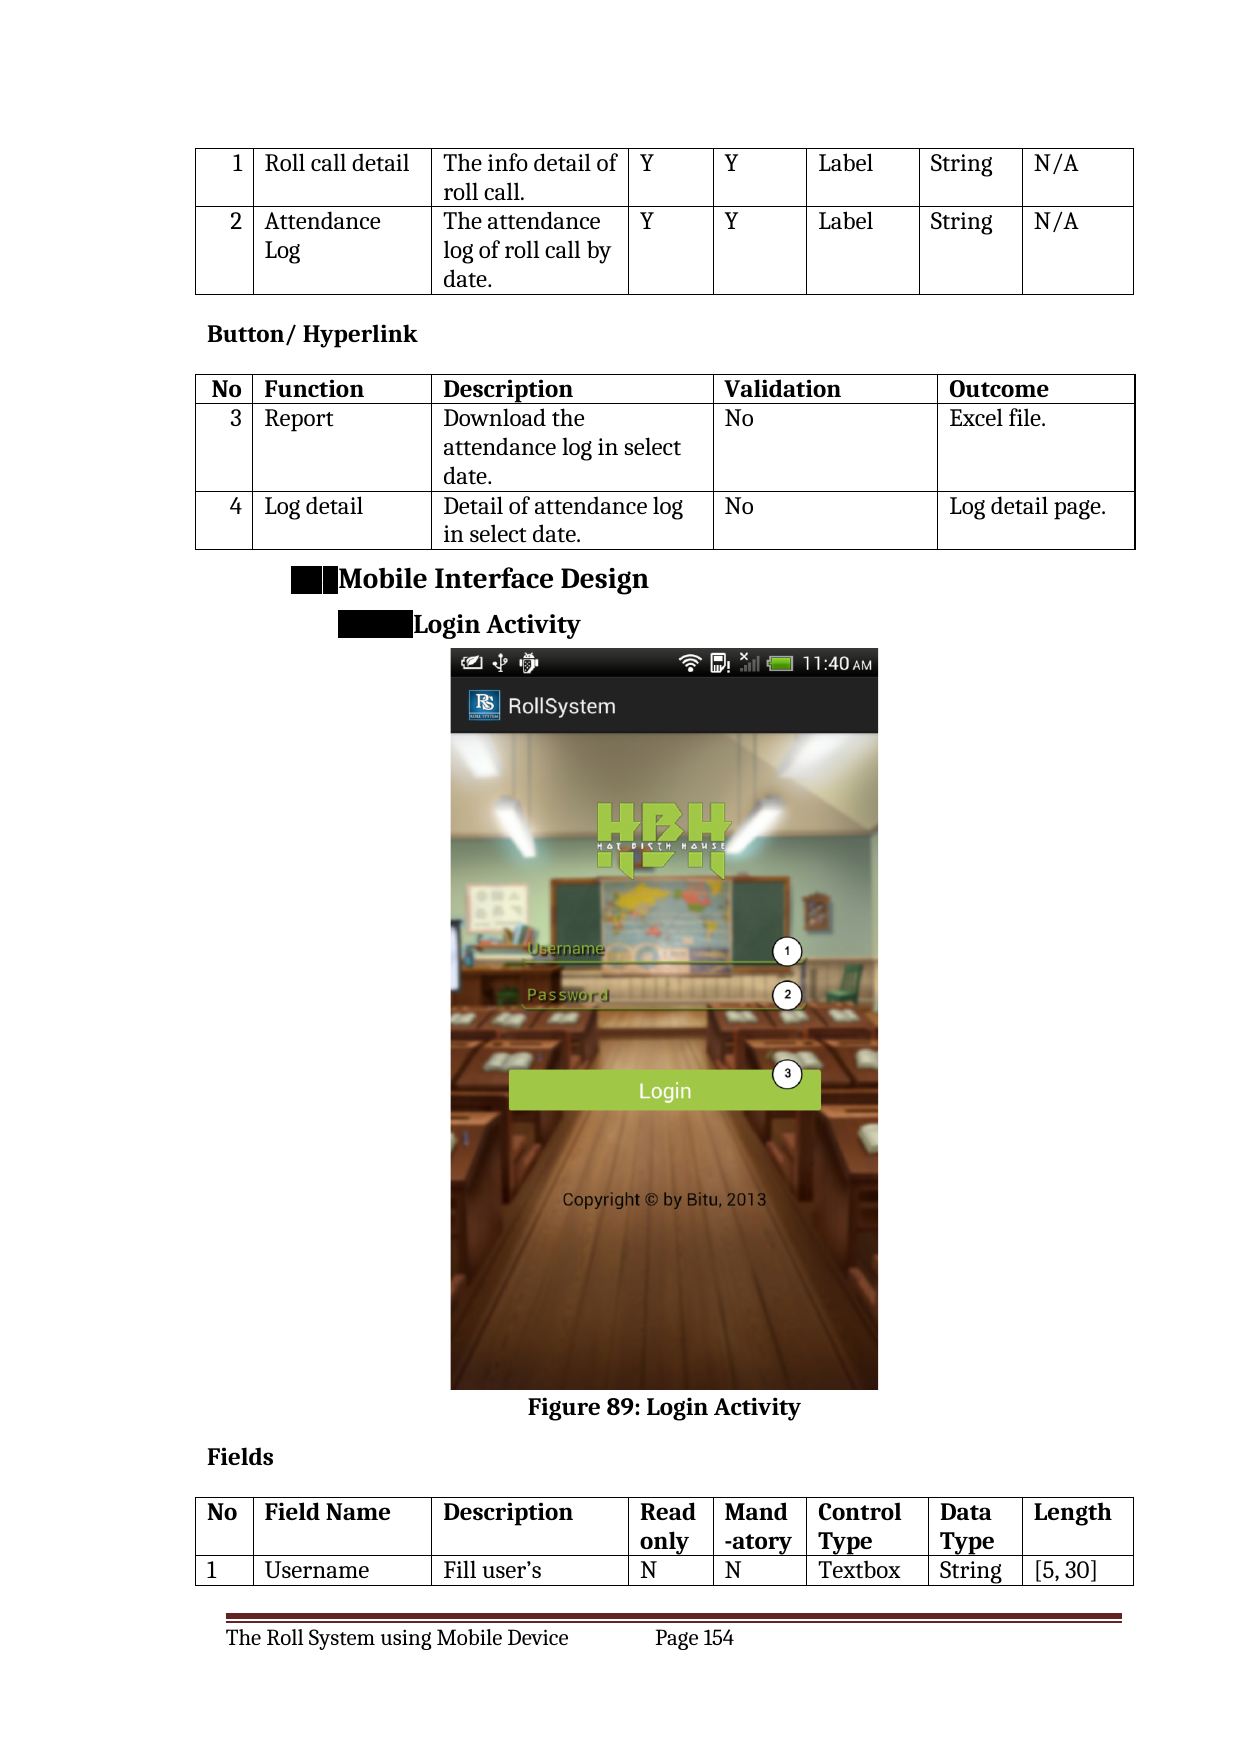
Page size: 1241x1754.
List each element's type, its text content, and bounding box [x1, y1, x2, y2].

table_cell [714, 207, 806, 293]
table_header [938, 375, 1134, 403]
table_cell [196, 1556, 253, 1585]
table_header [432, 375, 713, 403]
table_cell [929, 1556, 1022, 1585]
subtitle Mobile Interface Design [291, 563, 1122, 596]
text Fields [207, 1443, 1122, 1472]
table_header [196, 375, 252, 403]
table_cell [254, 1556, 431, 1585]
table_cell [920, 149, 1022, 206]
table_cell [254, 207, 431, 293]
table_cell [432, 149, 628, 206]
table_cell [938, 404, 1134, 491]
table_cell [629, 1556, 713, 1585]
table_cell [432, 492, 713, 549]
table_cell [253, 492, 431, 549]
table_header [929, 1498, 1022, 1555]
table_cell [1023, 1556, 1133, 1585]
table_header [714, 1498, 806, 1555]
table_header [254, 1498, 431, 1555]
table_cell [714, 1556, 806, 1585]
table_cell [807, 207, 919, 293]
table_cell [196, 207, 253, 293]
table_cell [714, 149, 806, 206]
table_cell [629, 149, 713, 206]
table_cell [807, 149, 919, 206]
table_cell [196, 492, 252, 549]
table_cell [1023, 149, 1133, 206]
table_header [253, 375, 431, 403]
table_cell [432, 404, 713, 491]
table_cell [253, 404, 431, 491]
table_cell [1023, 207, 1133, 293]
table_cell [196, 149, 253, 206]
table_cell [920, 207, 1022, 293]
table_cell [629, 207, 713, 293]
text Button/ Hyperlink [207, 319, 1122, 348]
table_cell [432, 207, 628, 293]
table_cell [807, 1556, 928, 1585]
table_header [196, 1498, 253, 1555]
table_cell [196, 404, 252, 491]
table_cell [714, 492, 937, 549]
subtitle Login Activity [338, 609, 1122, 640]
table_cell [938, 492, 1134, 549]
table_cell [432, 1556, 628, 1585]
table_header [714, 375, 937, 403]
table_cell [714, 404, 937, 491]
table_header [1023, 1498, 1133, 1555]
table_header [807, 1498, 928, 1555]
picture [450, 648, 879, 1390]
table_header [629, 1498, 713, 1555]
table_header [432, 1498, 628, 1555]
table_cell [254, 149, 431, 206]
